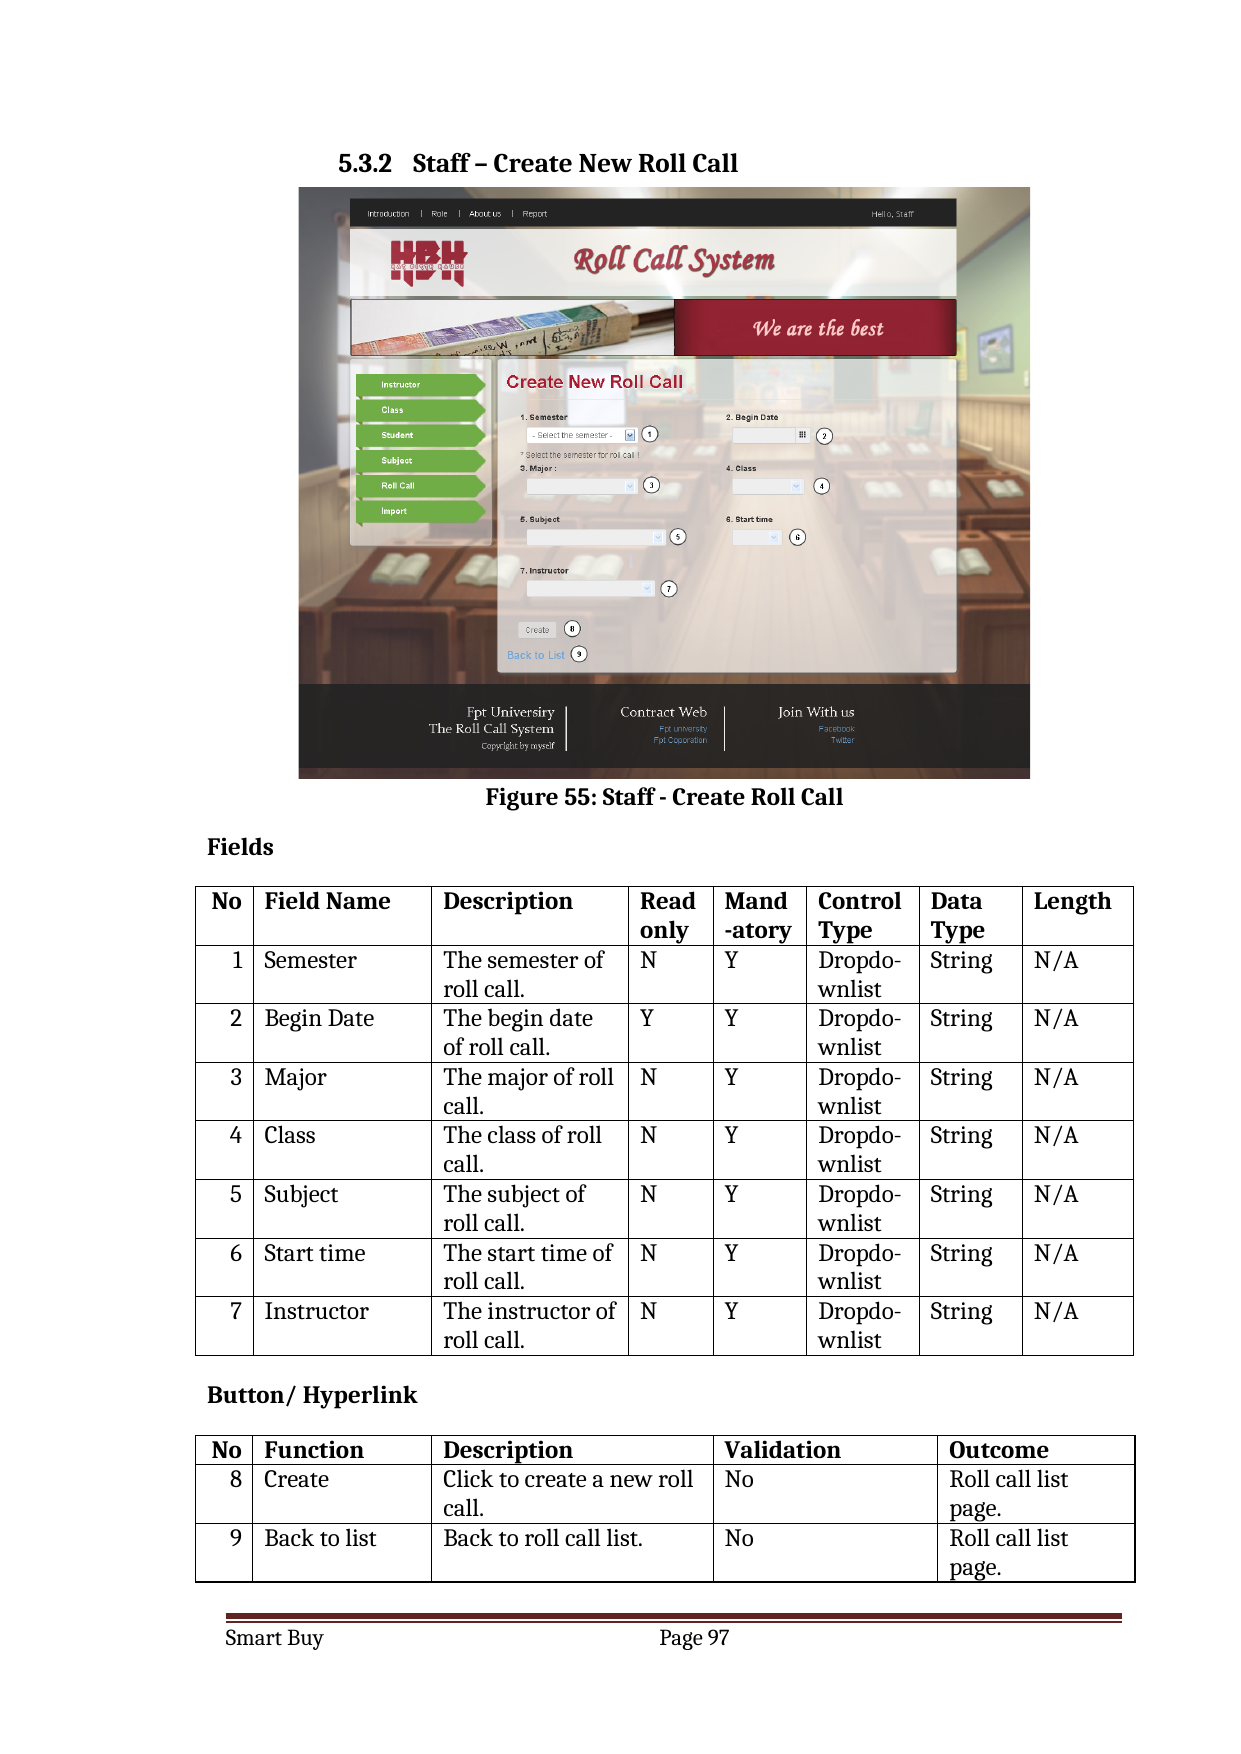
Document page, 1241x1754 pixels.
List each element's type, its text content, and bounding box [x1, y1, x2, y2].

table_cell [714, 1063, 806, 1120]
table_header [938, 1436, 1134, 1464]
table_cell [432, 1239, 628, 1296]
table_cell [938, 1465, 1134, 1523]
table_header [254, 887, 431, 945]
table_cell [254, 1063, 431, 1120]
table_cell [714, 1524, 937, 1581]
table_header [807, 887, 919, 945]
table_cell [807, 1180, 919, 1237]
text Button/ Hyperlink [207, 1381, 1122, 1409]
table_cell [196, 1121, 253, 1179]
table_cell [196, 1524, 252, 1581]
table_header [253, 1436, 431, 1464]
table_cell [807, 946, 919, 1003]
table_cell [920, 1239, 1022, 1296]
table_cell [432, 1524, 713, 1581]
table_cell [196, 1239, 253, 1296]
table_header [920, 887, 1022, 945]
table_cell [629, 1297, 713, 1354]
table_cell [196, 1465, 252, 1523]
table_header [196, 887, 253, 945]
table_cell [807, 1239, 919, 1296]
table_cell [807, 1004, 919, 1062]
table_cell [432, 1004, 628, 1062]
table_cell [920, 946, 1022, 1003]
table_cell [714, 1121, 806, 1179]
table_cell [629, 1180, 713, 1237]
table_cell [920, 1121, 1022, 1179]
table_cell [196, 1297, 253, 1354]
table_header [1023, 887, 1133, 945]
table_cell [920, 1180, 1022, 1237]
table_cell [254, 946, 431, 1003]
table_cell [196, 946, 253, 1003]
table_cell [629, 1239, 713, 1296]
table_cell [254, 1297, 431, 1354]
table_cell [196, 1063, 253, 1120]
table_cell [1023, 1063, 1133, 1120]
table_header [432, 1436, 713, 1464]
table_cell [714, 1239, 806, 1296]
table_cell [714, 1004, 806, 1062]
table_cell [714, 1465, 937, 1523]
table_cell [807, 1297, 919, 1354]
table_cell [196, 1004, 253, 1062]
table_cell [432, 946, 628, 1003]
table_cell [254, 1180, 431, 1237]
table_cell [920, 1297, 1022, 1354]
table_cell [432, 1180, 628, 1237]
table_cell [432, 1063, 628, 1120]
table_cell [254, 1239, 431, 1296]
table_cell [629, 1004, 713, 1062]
subtitle Staff – Create New Roll Call [338, 148, 1122, 179]
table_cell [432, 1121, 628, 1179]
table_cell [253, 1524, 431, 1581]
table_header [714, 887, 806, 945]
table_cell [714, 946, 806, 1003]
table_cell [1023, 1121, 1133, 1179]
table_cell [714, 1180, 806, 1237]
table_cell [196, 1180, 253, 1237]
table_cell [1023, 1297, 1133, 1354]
picture [298, 187, 1031, 779]
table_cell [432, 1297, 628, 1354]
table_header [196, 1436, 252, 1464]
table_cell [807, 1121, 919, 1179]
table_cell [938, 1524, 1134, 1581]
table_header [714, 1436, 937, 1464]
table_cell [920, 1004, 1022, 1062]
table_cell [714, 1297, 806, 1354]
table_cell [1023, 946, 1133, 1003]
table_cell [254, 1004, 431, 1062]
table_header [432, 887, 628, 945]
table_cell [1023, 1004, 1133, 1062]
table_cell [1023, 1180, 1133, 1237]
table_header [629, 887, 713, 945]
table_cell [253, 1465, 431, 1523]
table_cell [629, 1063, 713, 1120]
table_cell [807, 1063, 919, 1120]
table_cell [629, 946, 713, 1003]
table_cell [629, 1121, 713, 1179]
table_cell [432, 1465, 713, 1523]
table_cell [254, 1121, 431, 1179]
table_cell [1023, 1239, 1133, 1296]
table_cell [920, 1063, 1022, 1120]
text Fields [207, 832, 1122, 861]
